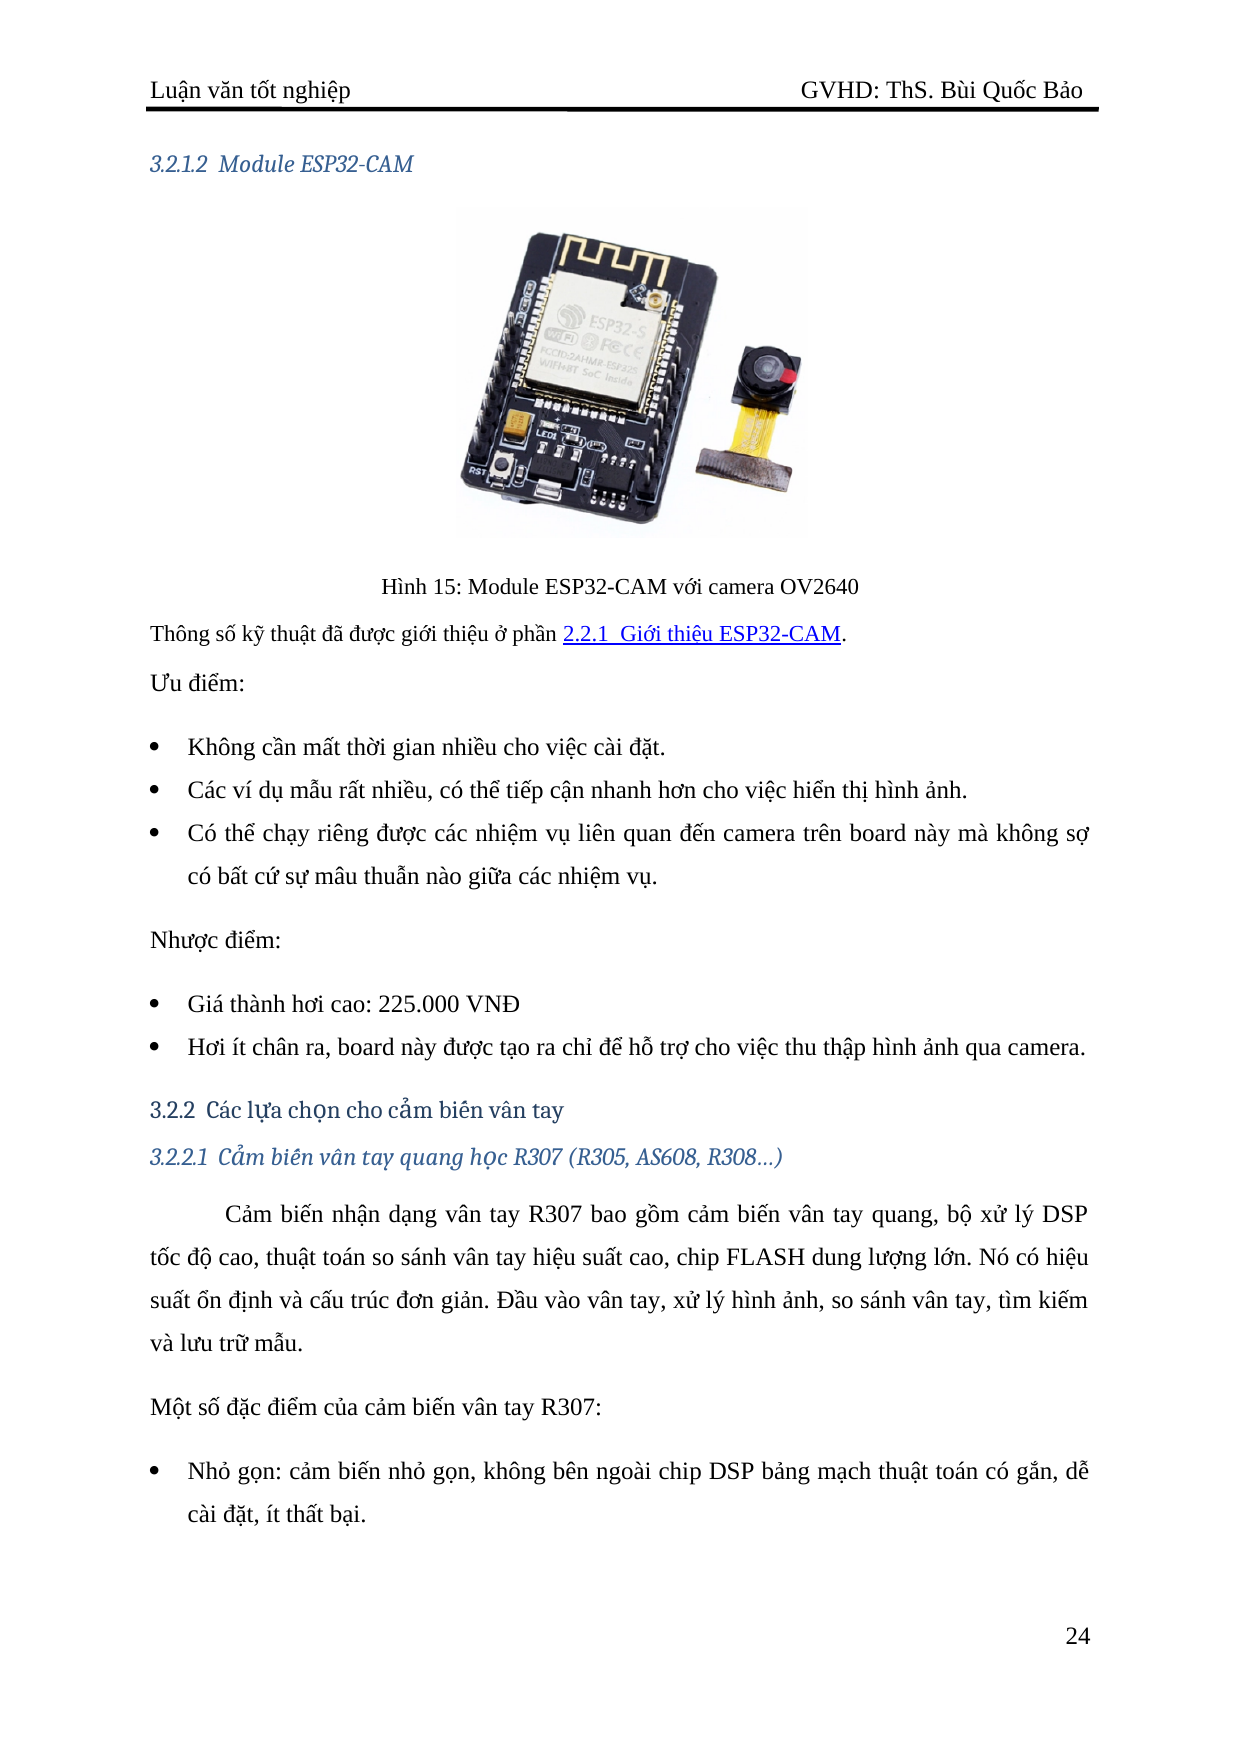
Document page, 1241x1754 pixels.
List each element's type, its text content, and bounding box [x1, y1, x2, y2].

list Các ví dụ mẫu rất nhiều, có thể tiếp cận nhanh hơn cho việc hiển thị hình ảnh. [150, 775, 1090, 803]
list Nhỏ gọn: cảm biến nhỏ gọn, không bên ngoài chip DSP bảng mạch thuật toán có gắn, dễ cài đặt, ít thất bại. [150, 1456, 1090, 1528]
picture [406, 205, 834, 538]
list Có thể chạy riêng được các nhiệm vụ liên quan đến camera trên board này mà không sợ có bất cứ sự mâu thuẫn nào giữa các nhiệm vụ. [150, 818, 1090, 890]
list Giá thành hơi cao: 225.000 VNĐ [150, 989, 1090, 1018]
text Thông số kỹ thuật đã được giới thiệu ở phần 2.2.1 Giới thiệu ESP32-CAM. [150, 620, 1090, 647]
list Hơi ít chân ra, board này được tạo ra chỉ để hỗ trợ cho việc thu thập hình ảnh qua camera. [150, 1032, 1090, 1061]
text Nhược điểm: [150, 925, 1090, 954]
text Cảm biến nhận dạng vân tay R307 bao gồm cảm biến vân tay quang, bộ xử lý DSP tốc độ cao, thuật toán so sánh vân tay hiệu suất cao, chip FLASH dung lượng lớn. Nó có hiệu suất ổn định và cấu trúc đơn giản. Đầu vào vân tay, xử lý hình ảnh, so sánh vân tay, tìm kiếm và lưu trữ mẫu. [150, 1199, 1090, 1357]
subtitle 3.2.2 Các lựa chọn cho cảm biến vân tay [150, 1096, 1090, 1125]
text Hình 15: Module ESP32-CAM với camera OV2640 [150, 573, 1090, 599]
subtitle 3.2.2.1 Cảm biến vân tay quang học R307 (R305, AS608, R308…) [150, 1143, 1090, 1172]
list Không cần mất thời gian nhiều cho việc cài đặt. [150, 732, 1090, 760]
text Ưu điểm: [150, 668, 1090, 696]
subtitle 3.2.1.2 Module ESP32-CAM [150, 150, 1090, 179]
text Một số đặc điểm của cảm biến vân tay R307: [150, 1392, 1090, 1421]
